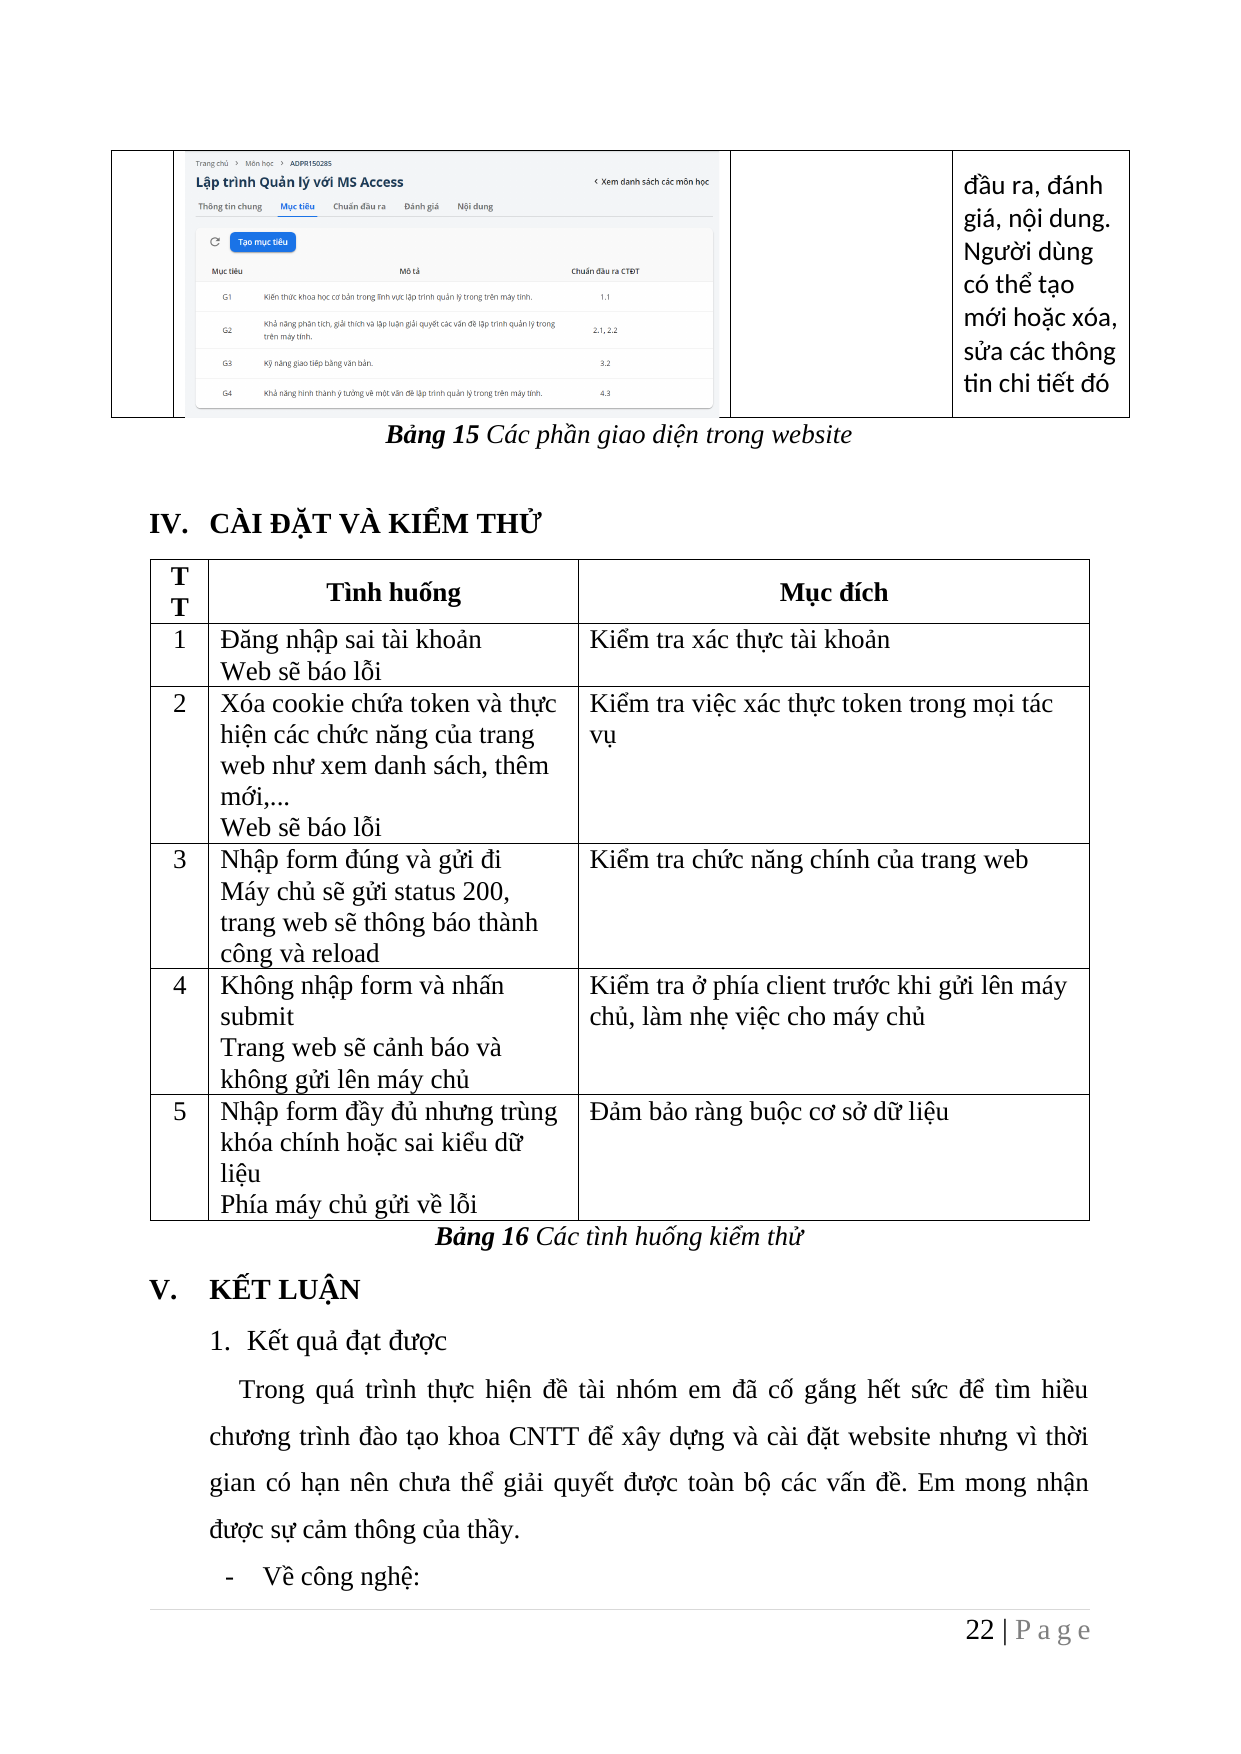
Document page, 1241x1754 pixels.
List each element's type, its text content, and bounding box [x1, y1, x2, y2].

table_cell 4 [151, 969, 208, 1094]
table_header Mục đích [579, 560, 1089, 622]
table_cell 2 [151, 687, 208, 843]
table_cell Kiểm tra xác thực tài khoản [579, 624, 1089, 686]
text Bảng 16 Các tình huống kiểm thử [150, 1221, 1090, 1252]
table_cell Nhập form đúng và gửi đi Máy chủ sẽ gửi status 200, trang web sẽ thông báo thành công và reload [209, 844, 578, 968]
table_cell Kiểm tra ở phía client trước khi gửi lên máy chủ, làm nhẹ việc cho máy chủ [579, 969, 1089, 1094]
table_cell Đảm bảo ràng buộc cơ sở dữ liệu [579, 1095, 1089, 1219]
text Bảng 15 Các phần giao diện trong website [150, 418, 1090, 449]
table_cell Xóa cookie chứa token và thực hiện các chức năng của trang web như xem danh sách, thêm mới,... Web sẽ báo lỗi [209, 687, 578, 843]
table_cell Kiểm tra chức năng chính của trang web [579, 844, 1089, 968]
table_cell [731, 151, 952, 417]
table_cell 1 [151, 624, 208, 686]
table_cell 5 [151, 1095, 208, 1219]
table_cell Kiểm tra việc xác thực token trong mọi tác vụ [579, 687, 1089, 843]
table_cell Đăng nhập sai tài khoản Web sẽ báo lỗi [209, 624, 578, 686]
list CÀI ĐẶT VÀ KIỂM THỬ [149, 506, 1090, 540]
picture [185, 151, 720, 418]
table_cell Không nhập form và nhấn submit Trang web sẽ cảnh báo và không gửi lên máy chủ [209, 969, 578, 1094]
table_header TT [151, 560, 208, 622]
list Kết quả đạt được [209, 1323, 1090, 1356]
table_cell 4 [112, 151, 173, 417]
table_header Tình huống [209, 560, 578, 622]
table_cell 3 [151, 844, 208, 968]
list Về công nghệ: [225, 1560, 1090, 1591]
list KẾT LUẬN [149, 1272, 1090, 1306]
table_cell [953, 151, 1129, 417]
table_cell Nhập form đầy đủ nhưng trùng khóa chính hoặc sai kiểu dữ liệu Phía máy chủ gửi về lỗi [209, 1095, 578, 1219]
list Trong quá trình thực hiện đề tài nhóm em đã cố gắng hết sức để tìm hiều chương trình đào tạo khoa CNTT để xây dựng và cài đặt website nhưng vì thời gian có hạn nên chưa thể giải quyết được toàn bộ các vấn đề. Em mong nhận được sự cảm thông của thầy. [209, 1373, 1090, 1544]
